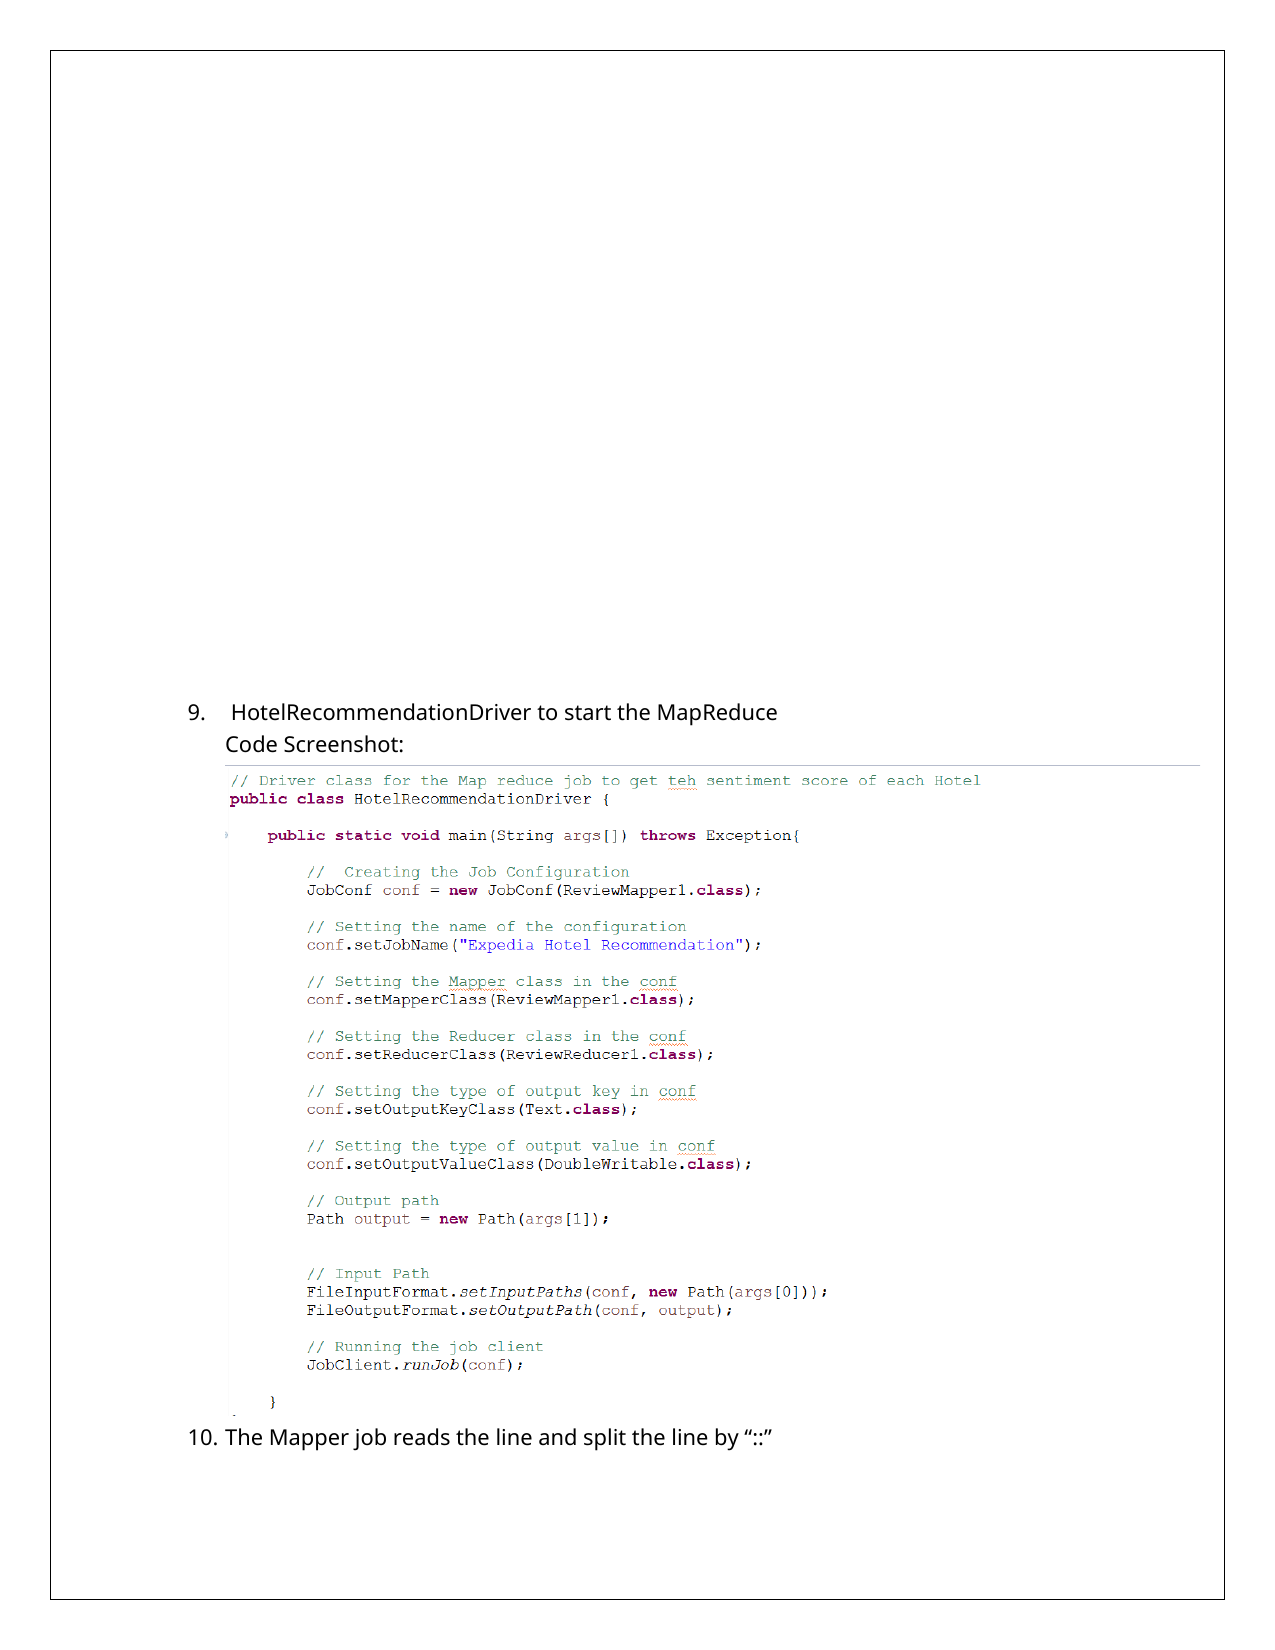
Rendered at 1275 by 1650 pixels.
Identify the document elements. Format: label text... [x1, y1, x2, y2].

list The Mapper job reads the line and split the line by “::” [187, 1422, 1125, 1452]
list HotelRecommendationDriver to start the MapReduce [187, 697, 1125, 727]
picture [225, 765, 1200, 1416]
list Code Screenshot: [225, 729, 1125, 765]
